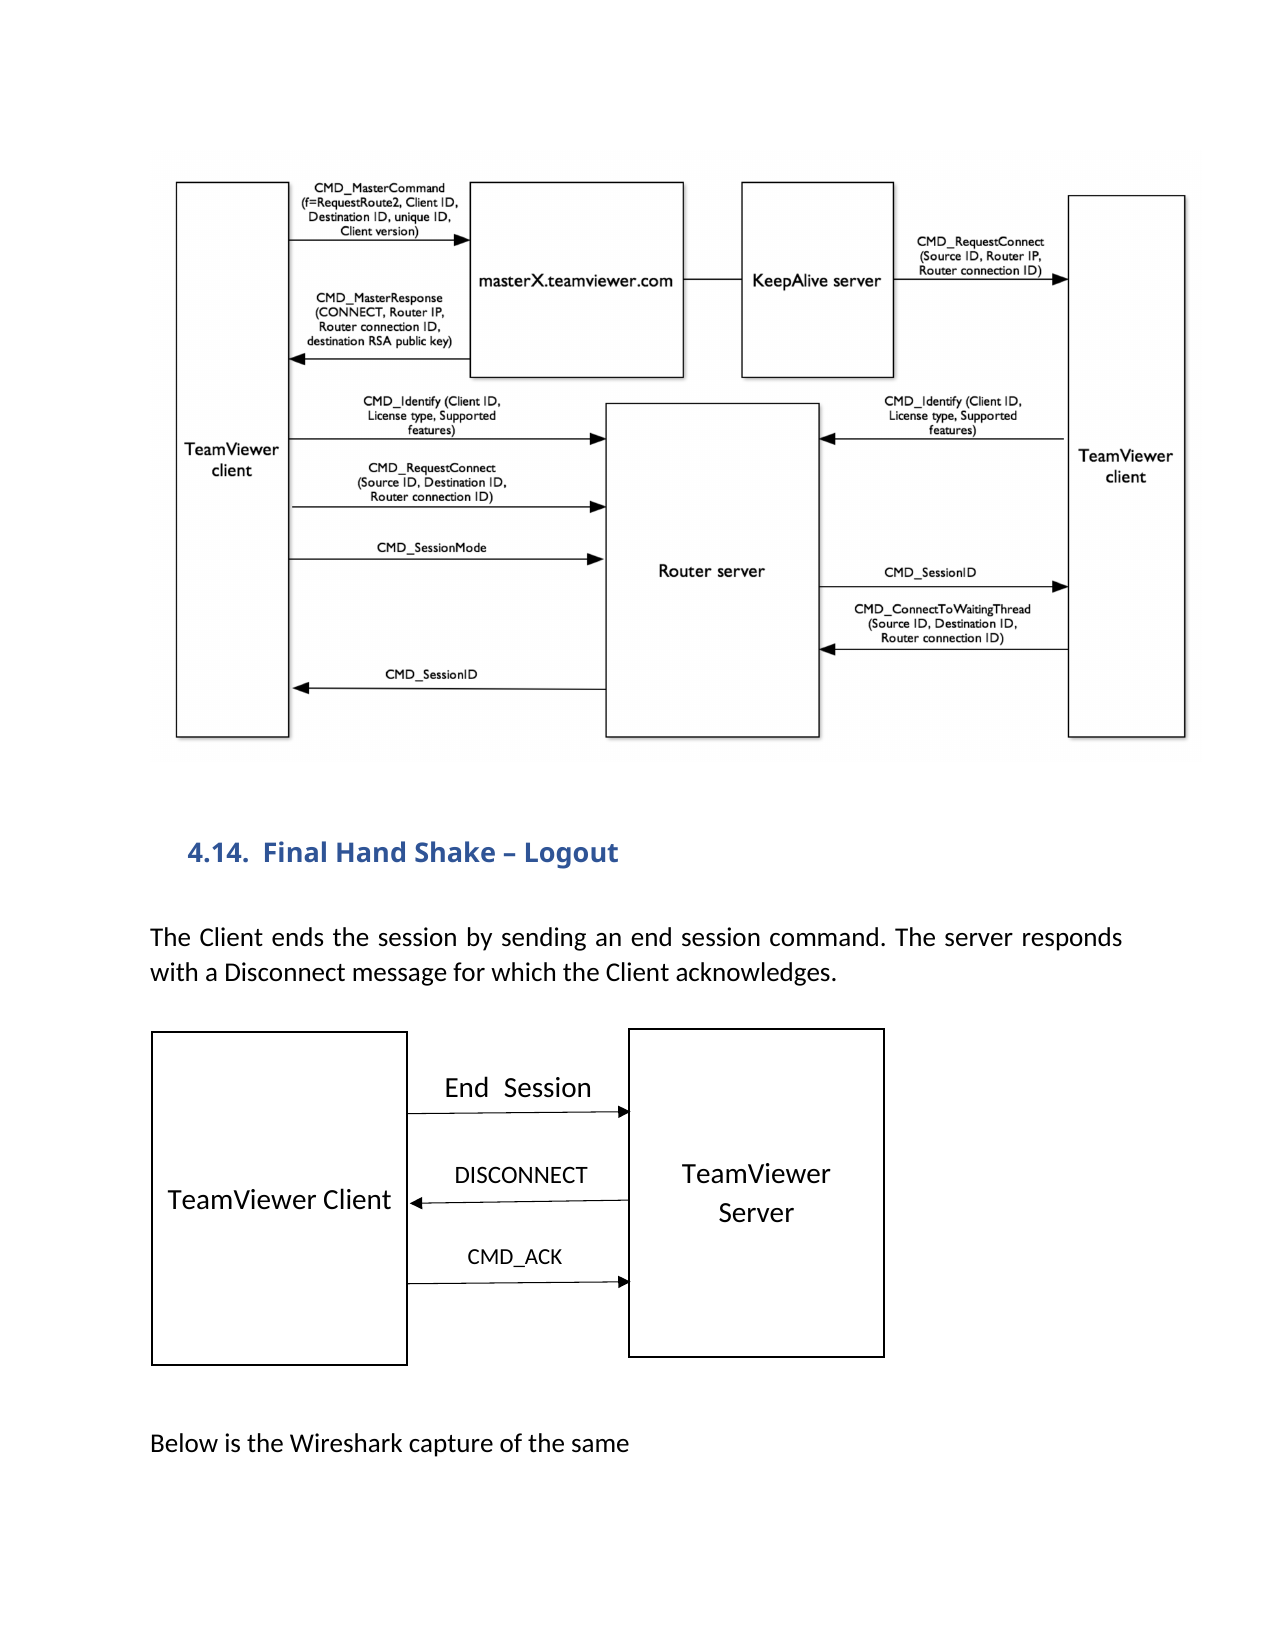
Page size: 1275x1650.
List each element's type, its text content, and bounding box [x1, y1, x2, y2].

text The Client ends the session by sending an end session command. The server responds with a Disconnect message for which the Client acknowledges. [150, 920, 1125, 988]
picture [150, 150, 1203, 762]
subtitle Final Hand Shake – Logout [187, 833, 1125, 870]
text Below is the Wireshark capture of the same [150, 1426, 1125, 1459]
